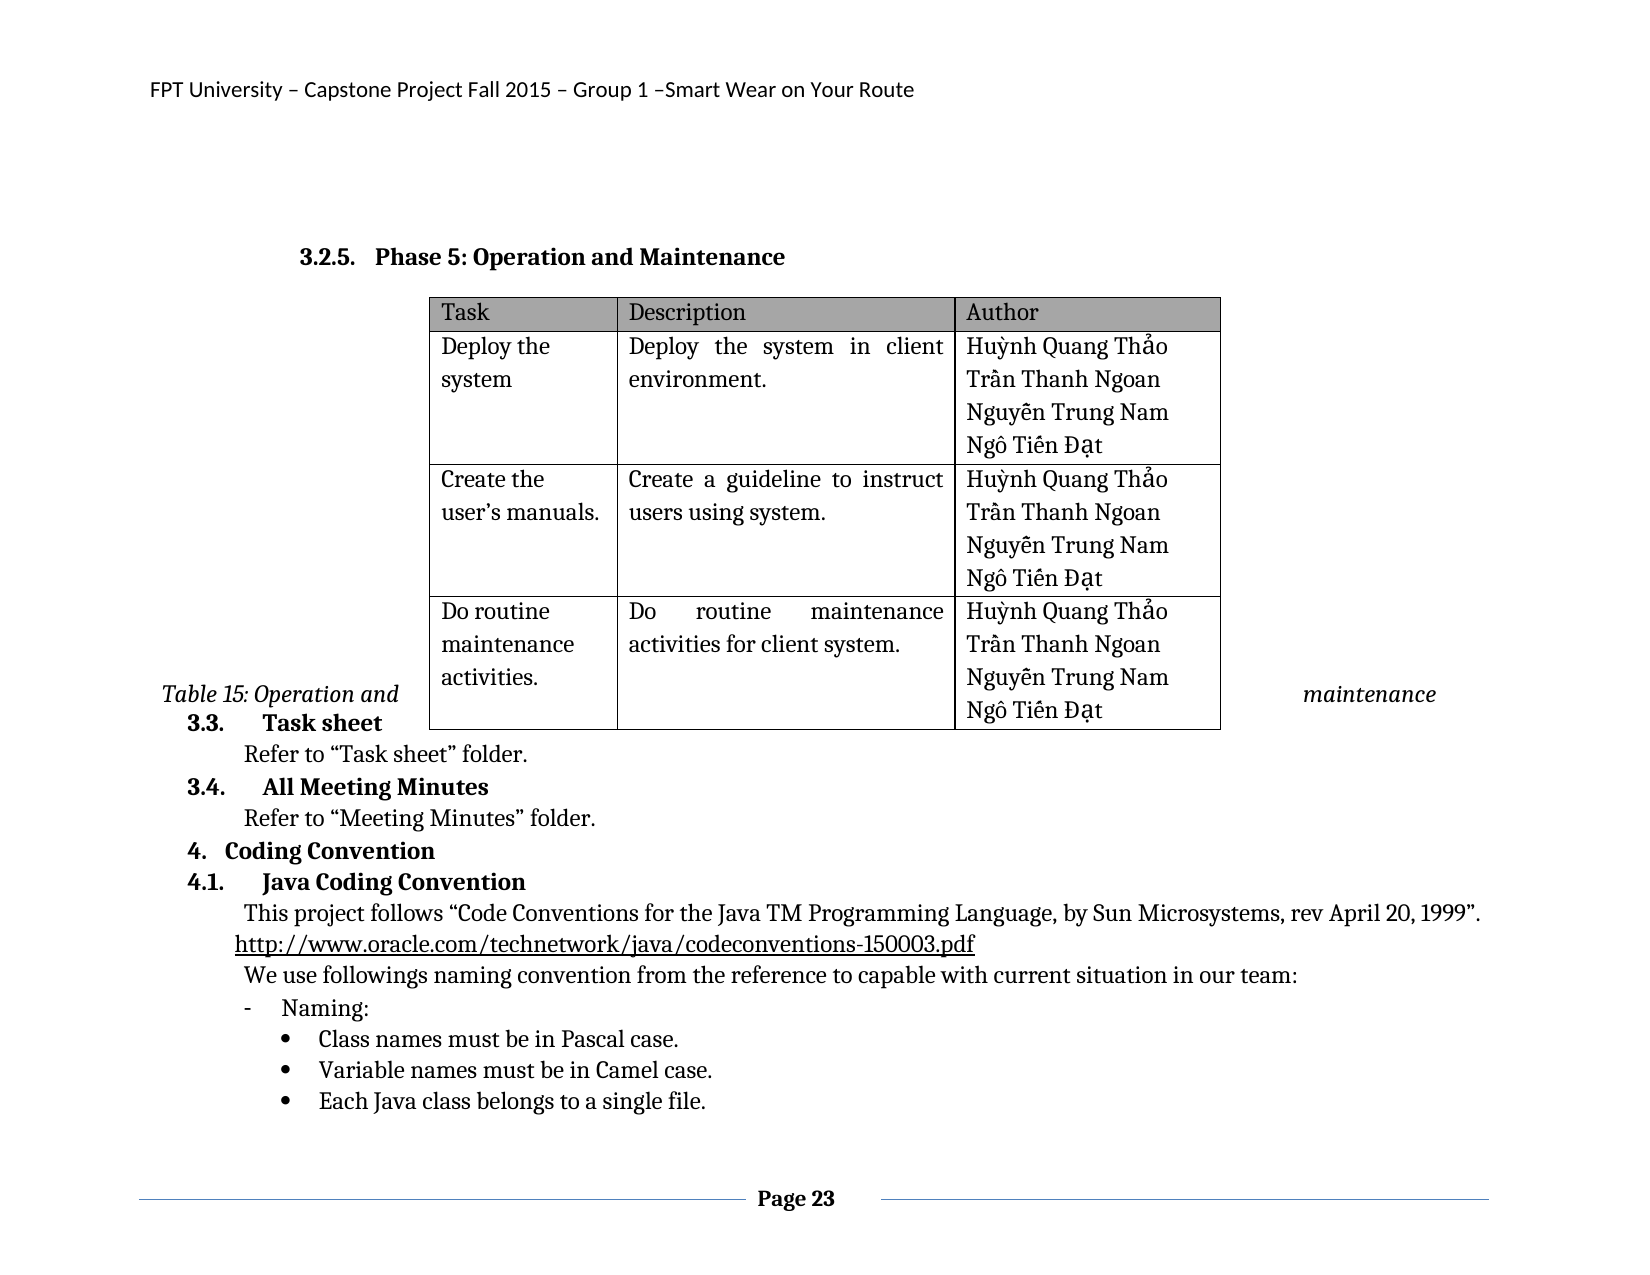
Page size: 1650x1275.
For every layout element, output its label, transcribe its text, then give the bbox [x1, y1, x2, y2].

table_header Task [430, 298, 617, 331]
table_cell Do routine maintenance activities. [430, 597, 617, 729]
table_cell Huỳnh Quang Thảo Trần Thanh Ngoan Nguyễn Trung Nam Ngô Tiến Đạt [956, 597, 1220, 729]
table_cell Create a guideline to instruct users using system. [618, 465, 954, 596]
table_cell Deploy the system in client environment. [618, 332, 954, 463]
text We use followings naming convention from the reference to capable with current situation in our team: [187, 961, 1500, 989]
list Refer to “Task sheet” folder. [187, 739, 1500, 768]
subtitle Phase 5: Operation and Maintenance [300, 243, 1500, 272]
table_cell Huỳnh Quang Thảo Trần Thanh Ngoan Nguyễn Trung Nam Ngô Tiến Đạt [956, 465, 1220, 596]
list Naming: [244, 992, 1500, 1022]
table_cell Huỳnh Quang Thảo Trần Thanh Ngoan Nguyễn Trung Nam Ngô Tiến Đạt [956, 332, 1220, 463]
text Table 15: Operation and maintenance [150, 680, 429, 708]
list Class names must be in Pascal case. [281, 1025, 1500, 1053]
text This project follows “Code Conventions for the Java TM Programming Language, by Sun Microsystems, rev April 20, 1999”. [187, 899, 1500, 927]
list Each Java class belongs to a single file. [281, 1087, 1500, 1116]
subtitle Task sheet [187, 708, 1500, 737]
list Refer to “Meeting Minutes” folder. [187, 804, 1500, 832]
text Table 15: Operation and maintenance [1221, 680, 1500, 708]
subtitle All Meeting Minutes [187, 773, 1500, 801]
table_header Description [618, 298, 954, 331]
table_cell Do routine maintenance activities for client system. [618, 597, 954, 729]
list Variable names must be in Camel case. [281, 1056, 1500, 1084]
subtitle Java Coding Convention [187, 868, 1500, 896]
table_header Author [956, 298, 1220, 331]
subtitle Coding Convention [187, 837, 1500, 865]
text http://www.oracle.com/technetwork/java/codeconventions-150003.pdf [197, 930, 1500, 958]
table_cell Deploy the system [430, 332, 617, 463]
table_cell Create the user’s manuals. [430, 465, 617, 596]
